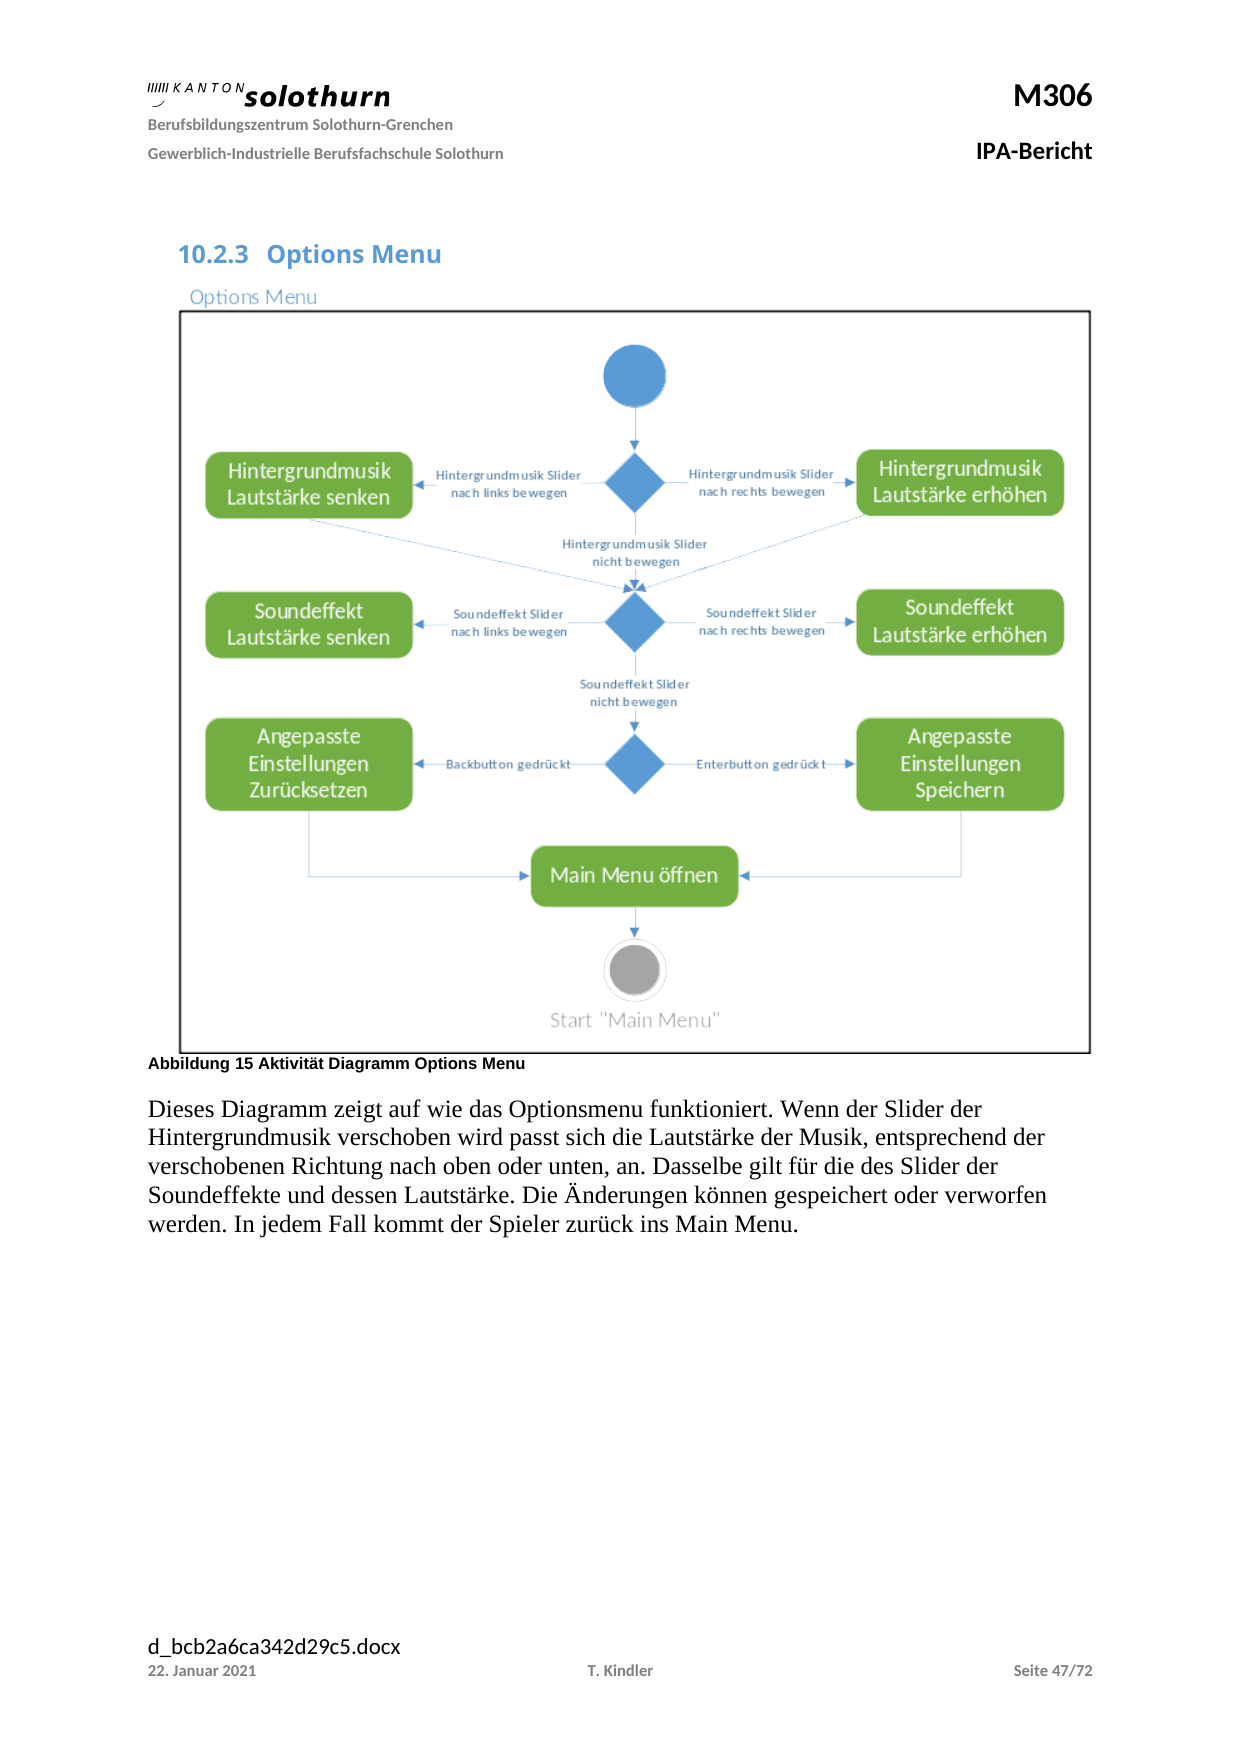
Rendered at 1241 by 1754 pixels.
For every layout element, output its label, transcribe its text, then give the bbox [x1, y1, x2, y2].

text Dieses Diagramm zeigt auf wie das Optionsmenu funktioniert. Wenn der Slider der Hintergrundmusik verschoben wird passt sich die Lautstärke der Musik, entsprechend der verschobenen Richtung nach oben oder unten, an. Dasselbe gilt für die des Slider der Soundeffekte und dessen Lautstärke. Die Änderungen können gespeichert oder verworfen werden. In jedem Fall kommt der Spieler zurück ins Main Menu. [148, 1094, 1092, 1237]
subtitle Options Menu [177, 236, 1092, 270]
picture [147, 83, 390, 107]
text Abbildung 15 Aktivität Diagramm Options Menu [148, 1054, 1092, 1073]
